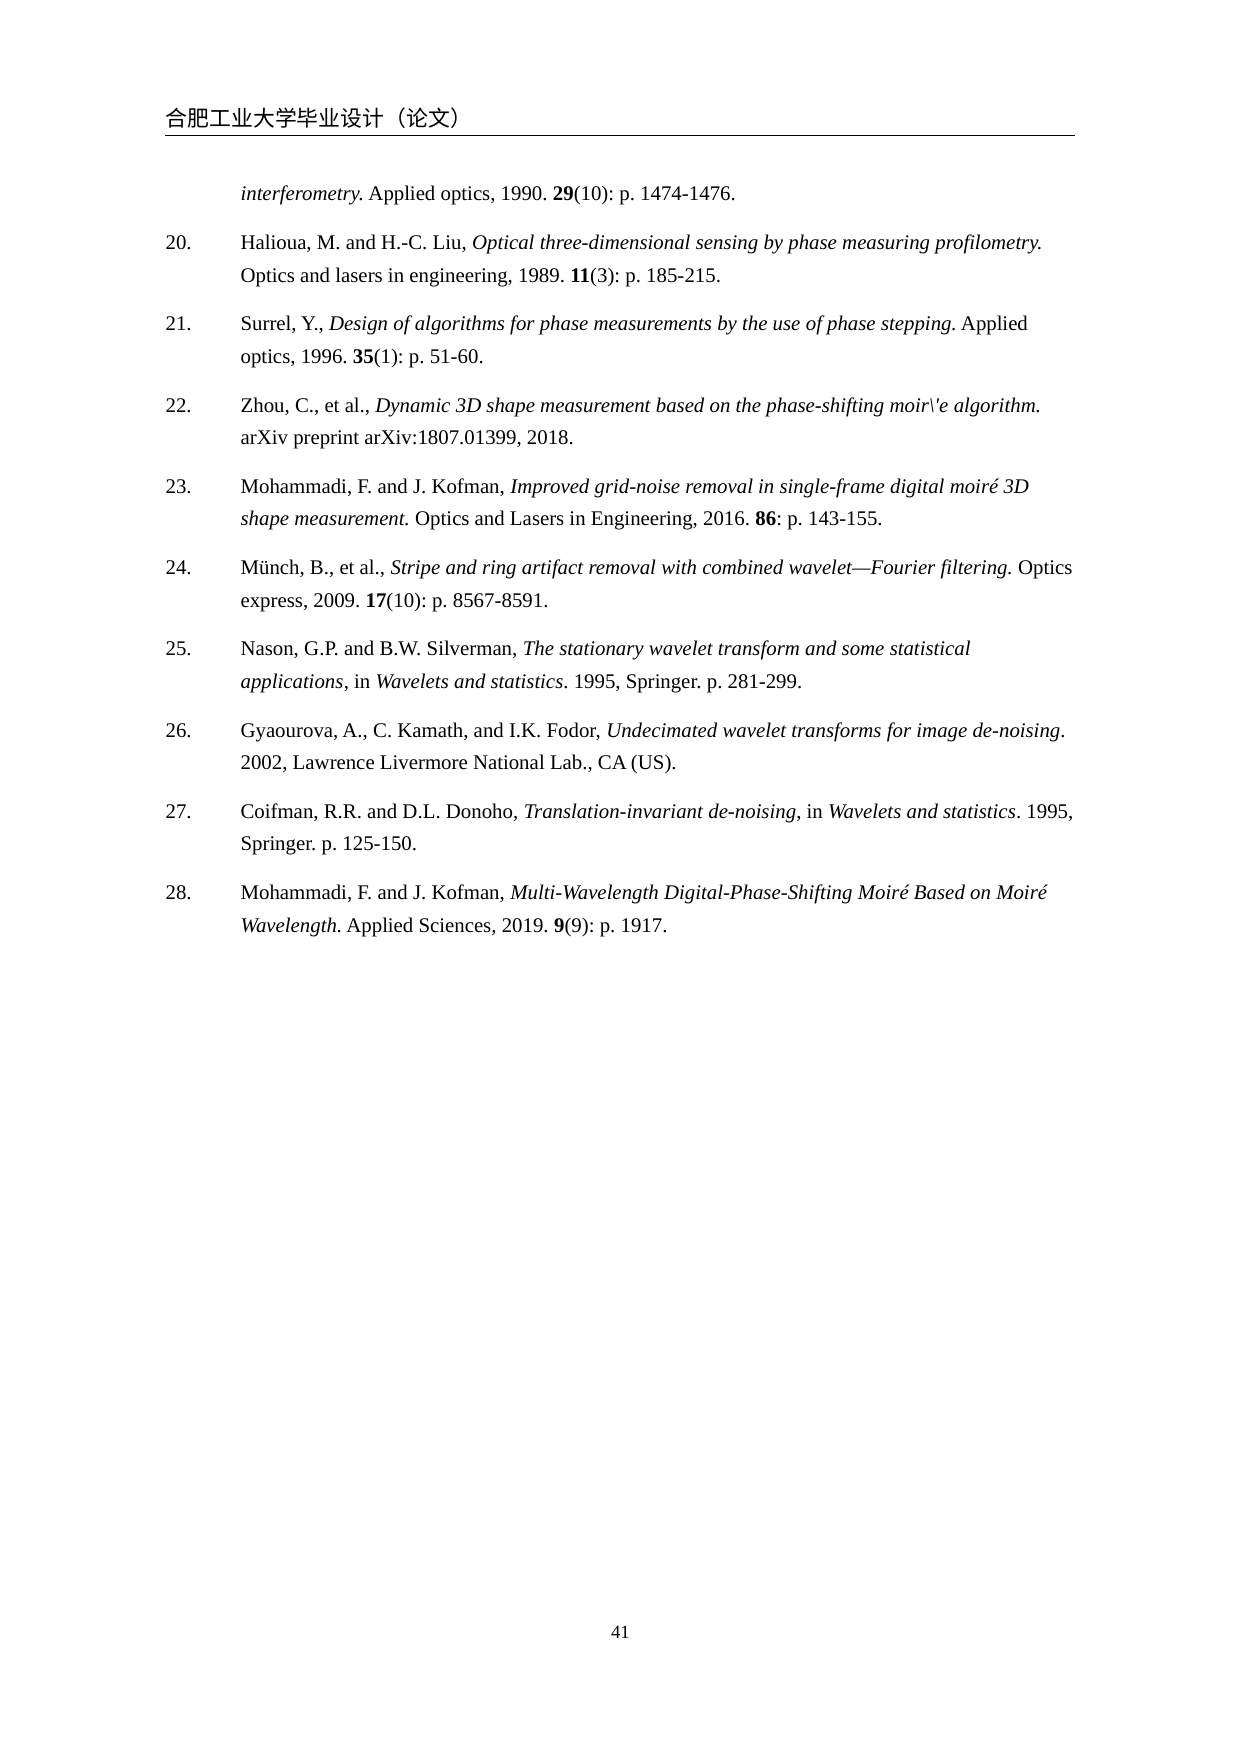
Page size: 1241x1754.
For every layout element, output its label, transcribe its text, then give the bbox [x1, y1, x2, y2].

text 26. Gyaourova, A., C. Kamath, and I.K. Fodor, Undecimated wavelet transforms for image de-noising. 2002, Lawrence Livermore National Lab., CA (US). [165, 713, 1075, 778]
text 24. Münch, B., et al., Stripe and ring artifact removal with combined wavelet—Fourier filtering. Optics express, 2009. 17(10): p. 8567-8591. [165, 551, 1075, 616]
text 23. Mohammadi, F. and J. Kofman, Improved grid-noise removal in single-frame digital moiré 3D shape measurement. Optics and Lasers in Engineering, 2016. 86: p. 143-155. [165, 470, 1075, 535]
text 25. Nason, G.P. and B.W. Silverman, The stationary wavelet transform and some statistical applications, in Wavelets and statistics. 1995, Springer. p. 281-299. [165, 632, 1075, 697]
text 22. Zhou, C., et al., Dynamic 3D shape measurement based on the phase-shifting moir\'e algorithm. arXiv preprint arXiv:1807.01399, 2018. [165, 388, 1075, 453]
text 20. Halioua, M. and H.-C. Liu, Optical three-dimensional sensing by phase measuring profilometry. Optics and lasers in engineering, 1989. 11(3): p. 185-215. [165, 226, 1075, 291]
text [165, 177, 1075, 210]
text 28. Mohammadi, F. and J. Kofman, Multi-Wavelength Digital-Phase-Shifting Moiré Based on Moiré Wavelength. Applied Sciences, 2019. 9(9): p. 1917. [165, 876, 1075, 941]
text 27. Coifman, R.R. and D.L. Donoho, Translation-invariant de-noising, in Wavelets and statistics. 1995, Springer. p. 125-150. [165, 795, 1075, 860]
text 21. Surrel, Y., Design of algorithms for phase measurements by the use of phase stepping. Applied optics, 1996. 35(1): p. 51-60. [165, 307, 1075, 372]
